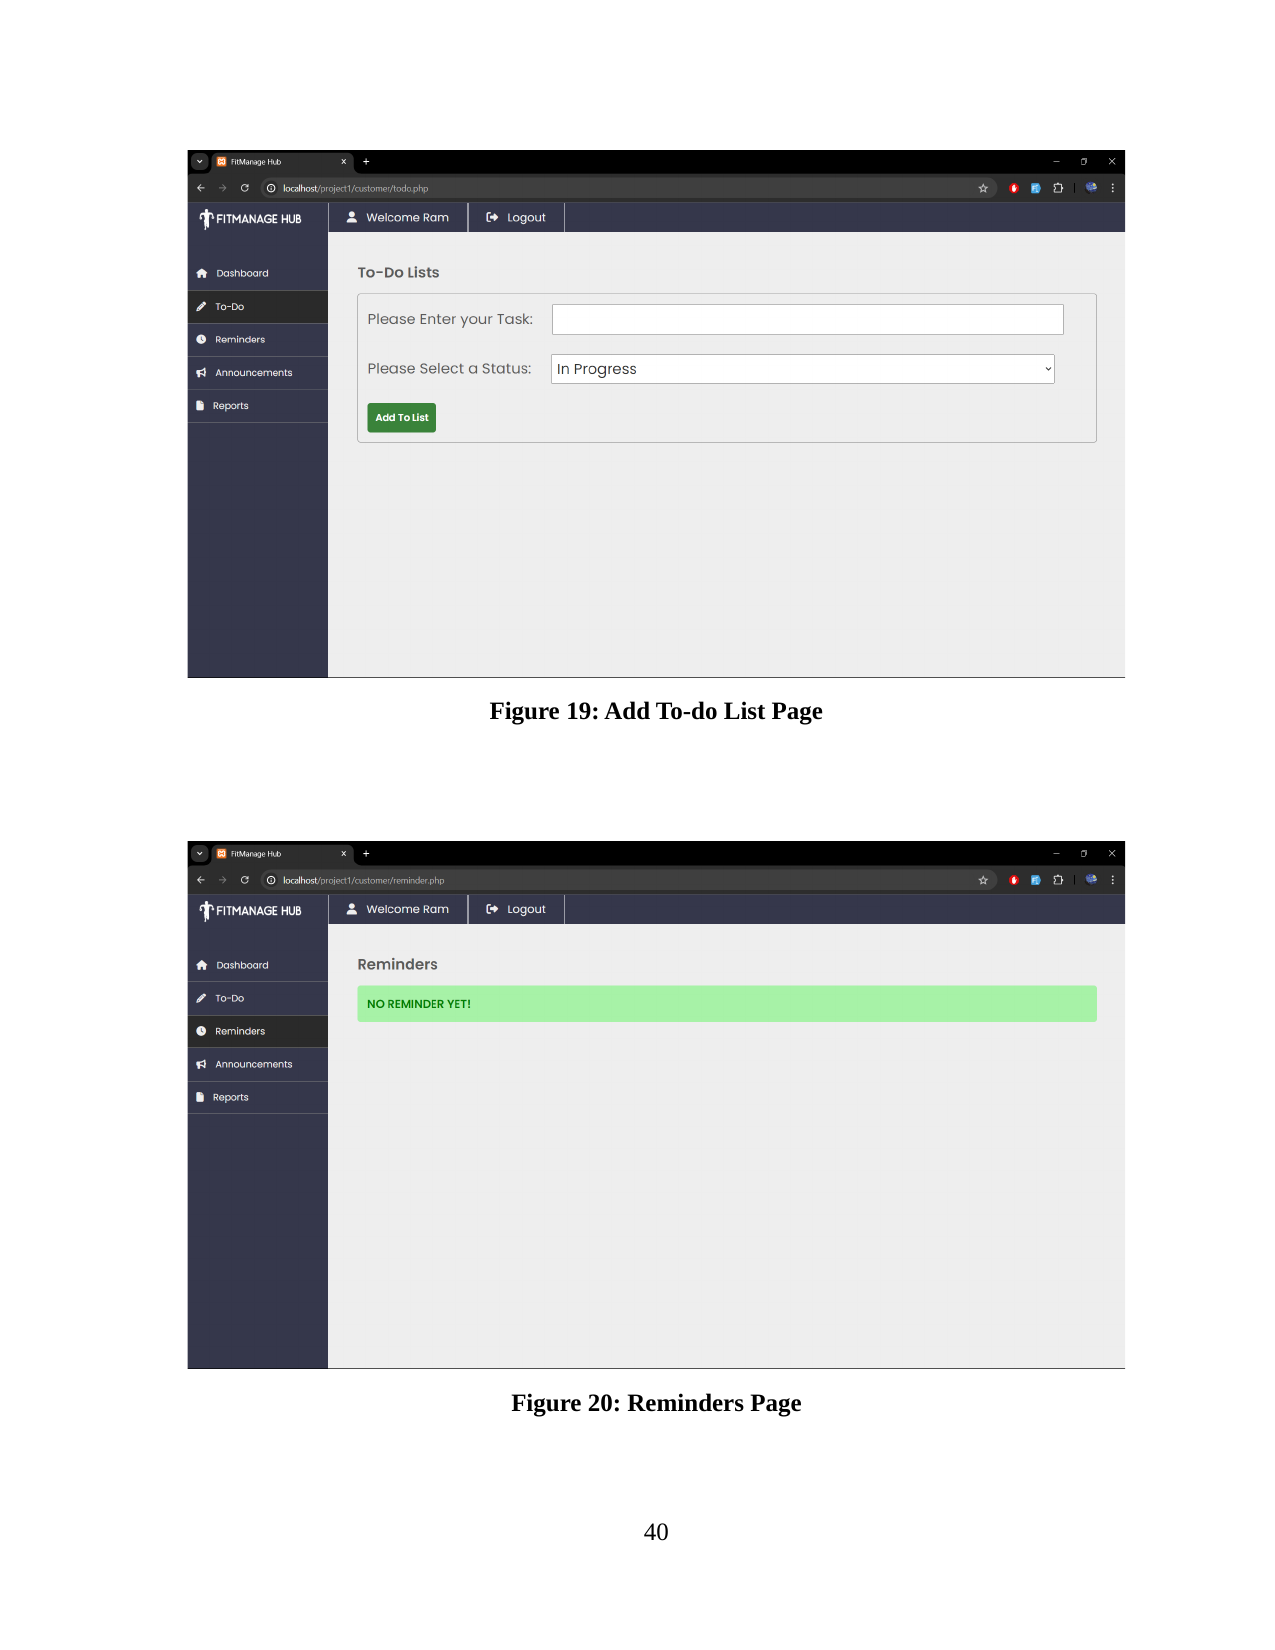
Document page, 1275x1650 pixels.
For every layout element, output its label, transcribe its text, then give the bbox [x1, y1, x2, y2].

text Figure 20: Reminders Page [187, 1388, 1125, 1416]
picture [187, 150, 1125, 678]
picture [187, 841, 1125, 1369]
text Figure 19: Add To-do List Page [187, 696, 1125, 725]
